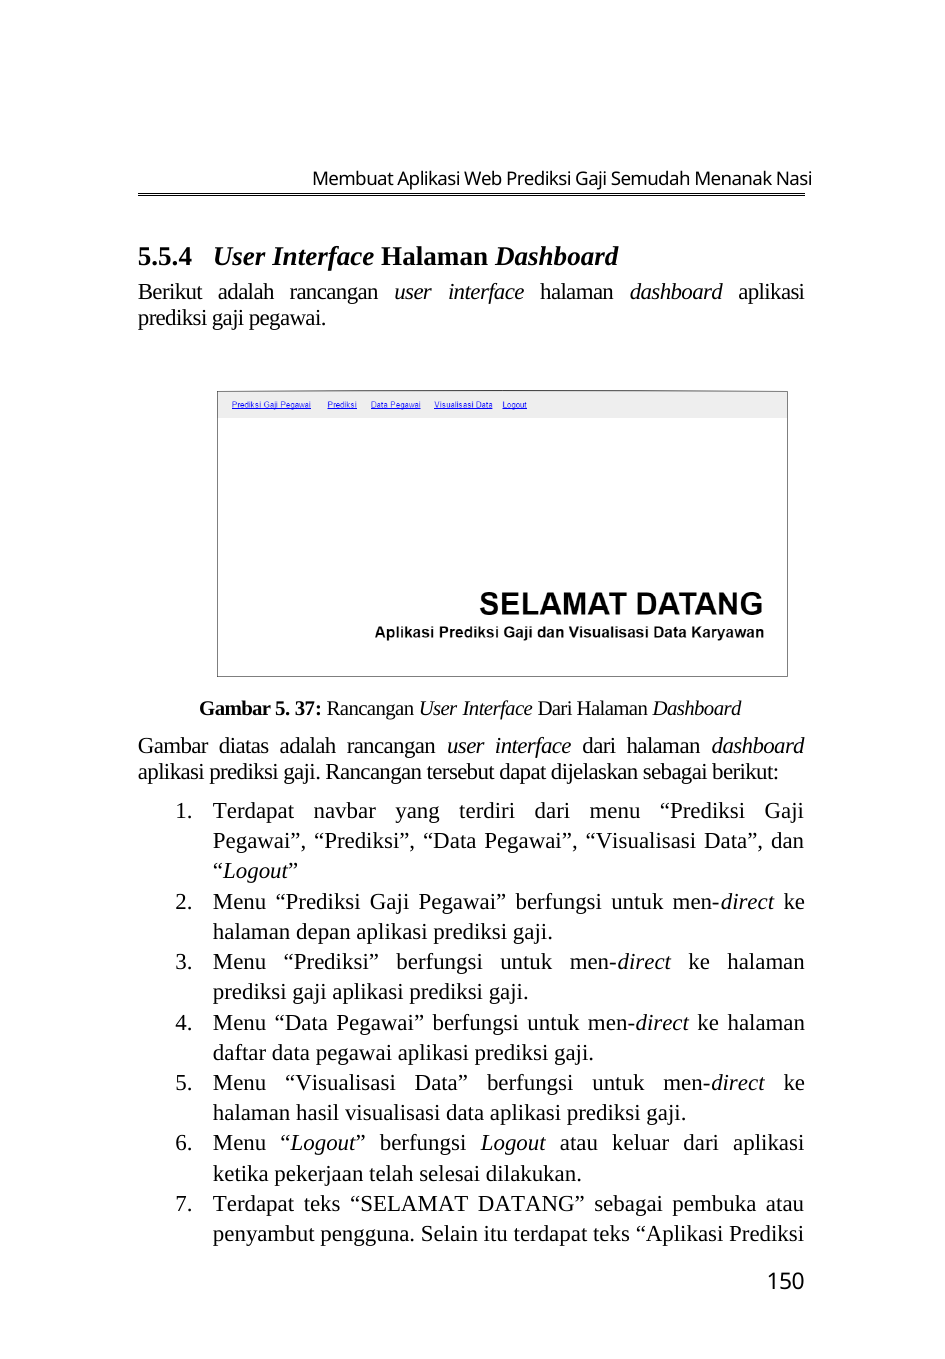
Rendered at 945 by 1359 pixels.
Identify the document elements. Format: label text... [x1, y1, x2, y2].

list Terdapat navbar yang terdiri dari menu “Prediksi Gaji Pegawai”, “Prediksi”, “Data Pegawai”, “Visualisasi Data”, dan “Logout” [175, 797, 805, 884]
picture [212, 386, 792, 683]
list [175, 1190, 805, 1246]
list Menu “Data Pegawai” berfungsi untuk men-direct ke halaman daftar data pegawai aplikasi prediksi gaji. [175, 1009, 805, 1065]
list Menu “Prediksi” berfungsi untuk men-direct ke halaman prediksi gaji aplikasi prediksi gaji. [175, 948, 805, 1005]
list Menu “Logout” berfungsi Logout atau keluar dari aplikasi ketika pekerjaan telah selesai dilakukan. [175, 1129, 805, 1186]
text Berikut adalah rancangan user interface halaman dashboard aplikasi prediksi gaji pegawai. [138, 278, 805, 331]
text Gambar 5. 37: Rancangan User Interface Dari Halaman Dashboard [138, 695, 805, 719]
list Menu “Prediksi Gaji Pegawai” berfungsi untuk men-direct ke halaman depan aplikasi prediksi gaji. [175, 888, 805, 944]
subtitle User Interface Halaman Dashboard [138, 240, 805, 272]
text Gambar diatas adalah rancangan user interface dari halaman dashboard aplikasi prediksi gaji. Rancangan tersebut dapat dijelaskan sebagai berikut: [138, 732, 805, 785]
list Menu “Visualisasi Data” berfungsi untuk men-direct ke halaman hasil visualisasi data aplikasi prediksi gaji. [175, 1069, 805, 1126]
